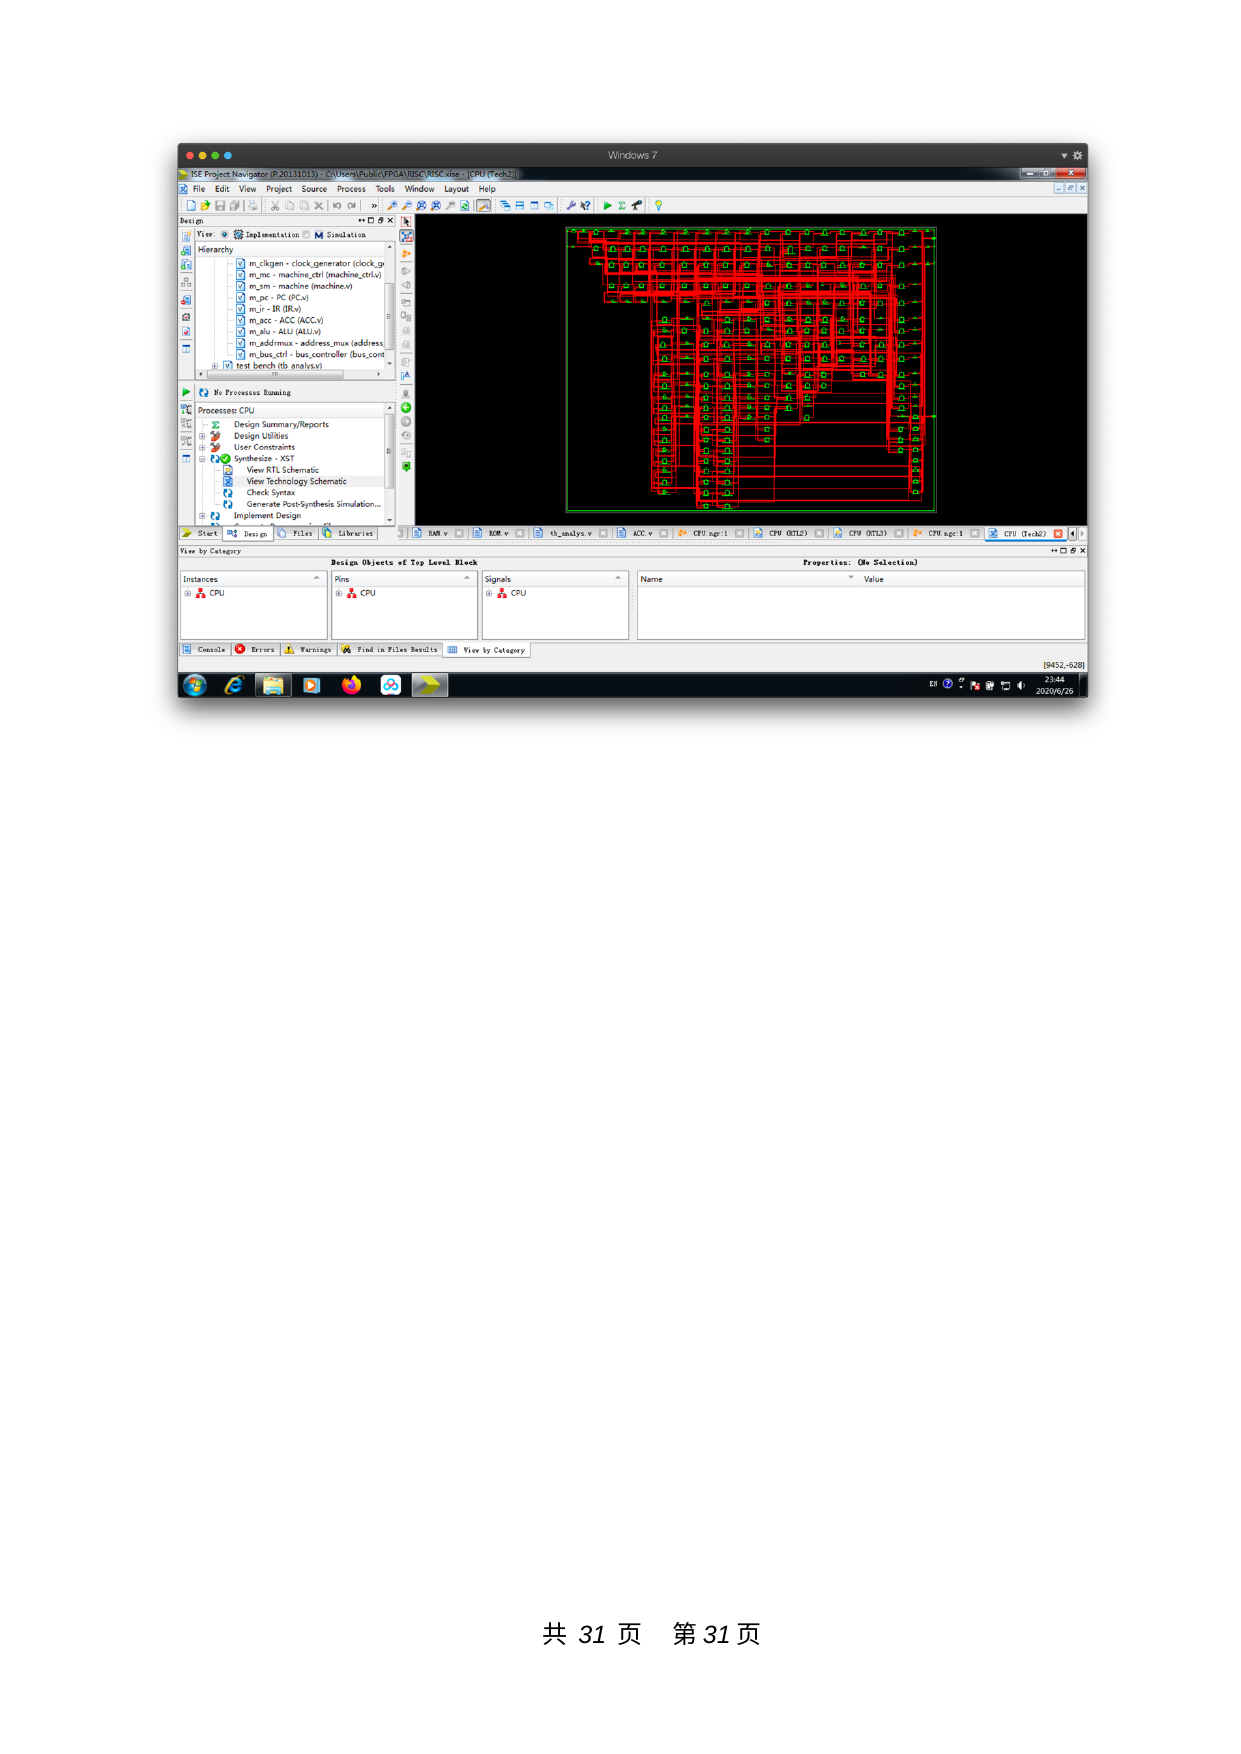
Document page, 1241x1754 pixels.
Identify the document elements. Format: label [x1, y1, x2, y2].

picture [142, 119, 1123, 744]
